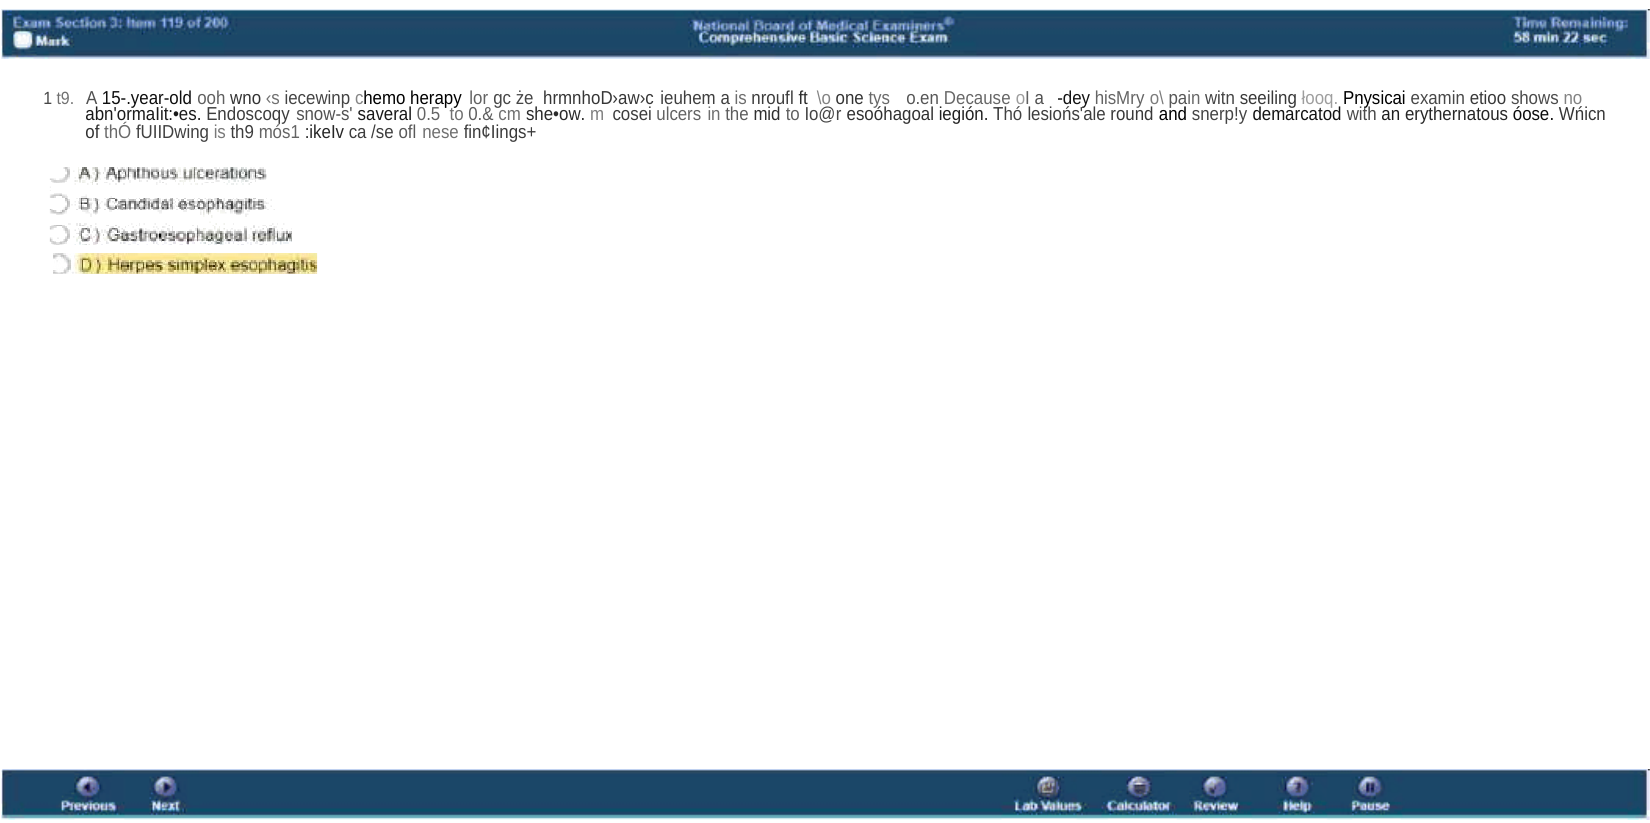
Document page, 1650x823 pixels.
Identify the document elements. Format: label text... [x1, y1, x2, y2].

picture [49, 167, 292, 245]
text 1 t9. A 15-.year-old ooh wno ‹s iecewinp chemo herapy lor gc że hrmnhoD›aw›c ieuhem a is nroufl ft \o one tys o.en Decause oI a -dey hisMry o\ pain witn seeiling łooq. Pnysicai examin etioo shows no abn'ormaIit:•es. Endoscoqy snow-s' saveral 0.5 to 0.& cm she•ow. m cosei ulcers in the mid to Io@r esoóhagoal iegión. Thó lesiońs'ale round and snerp!y demarcatod with an erythernatous óose. Wńicn of thÓ fUIIDwing is th9 mós1 :ikeIv ca /se ofl nese fin¢Iings+ [43, 90, 1608, 142]
picture [53, 253, 318, 274]
picture [1, 769, 1650, 820]
picture [1, 9, 1650, 59]
